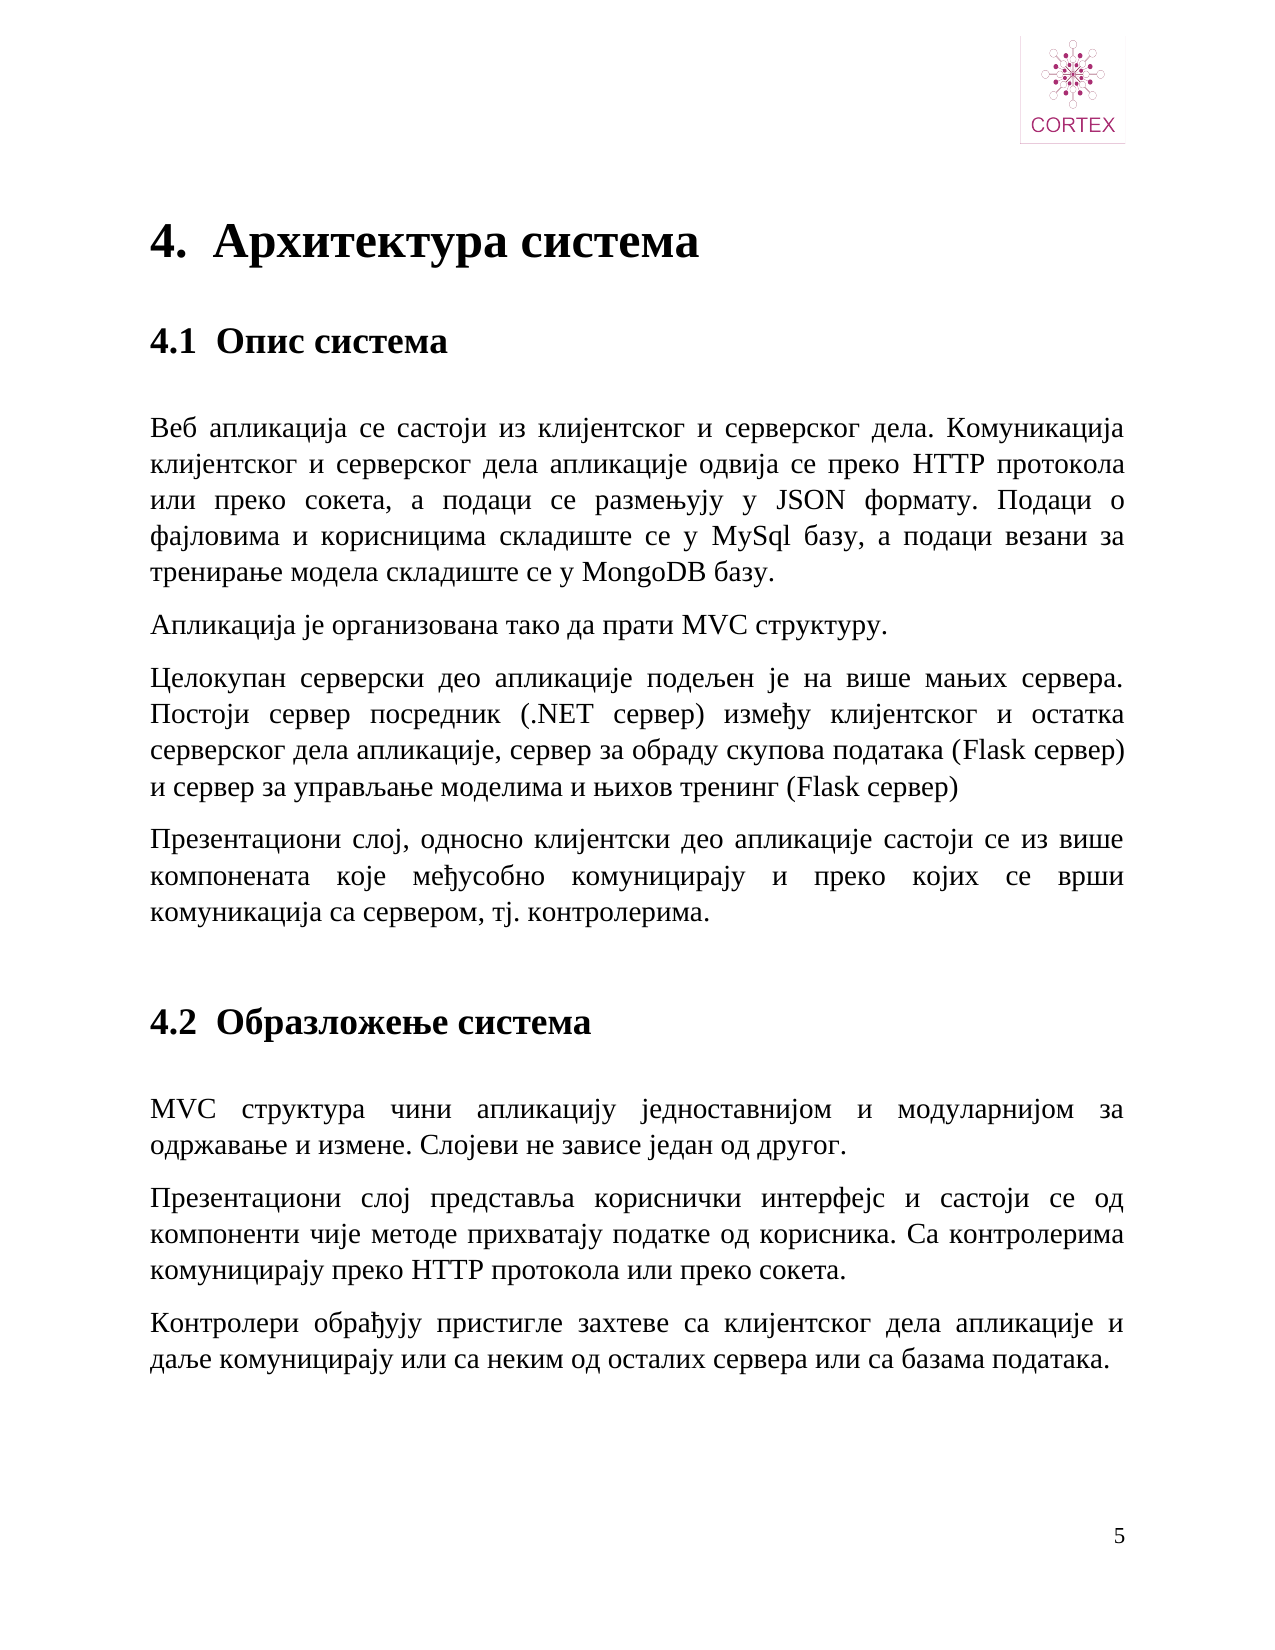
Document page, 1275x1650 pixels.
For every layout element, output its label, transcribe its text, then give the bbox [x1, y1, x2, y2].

subtitle 4. Архитектура система [150, 211, 1125, 269]
text Веб апликација се састоји из клијентског и серверског дела. Комуникација клијентског и серверског дела апликације одвија се преко HTTP протокола или преко сокета, а подаци се размењују у JSON формату. Подаци о фајловима и корисницима складиште се у MySql базу, а подаци везани за тренирање модела складиште се у MongoDB базу. [150, 410, 1125, 588]
text Презентациони слој представља кориснички интерфејс и састоји се од компоненти чије методе прихватају податке од корисника. Са контролерима комуницирају преко HTTP протокола или преко сокета. [150, 1180, 1125, 1286]
text MVC структура чини апликацију једноставнијом и модуларнијом за одржавање и измене. Слојеви не зависе један од другог. [150, 1091, 1125, 1161]
picture [1020, 36, 1125, 144]
text Апликација је организована тако да прати MVC структуру. [150, 607, 1125, 641]
subtitle 4.1 Опис система [150, 318, 1125, 361]
subtitle 4.2 Образложење система [150, 999, 1125, 1042]
text Контролери обрађују пристигле захтеве са клијентског дела апликације и даље комуницирају или са неким од осталих сервера или са базама података. [150, 1305, 1125, 1375]
text Презентациони слој, односно клијентски део апликације састоји се из више компонената које међусобно комуницирају и преко којих се врши комуникација са сервером, тј. контролерима. [150, 821, 1125, 927]
text Целокупан серверски део апликације подељен је на више мањих сервера. Постоји сервер посредник (.NET сервер) између клијентског и остатка серверског дела апликације, сервер за обраду скупова података (Flask сервер) и сервер за управљање моделима и њихов тренинг (Flask сервер) [150, 660, 1125, 802]
